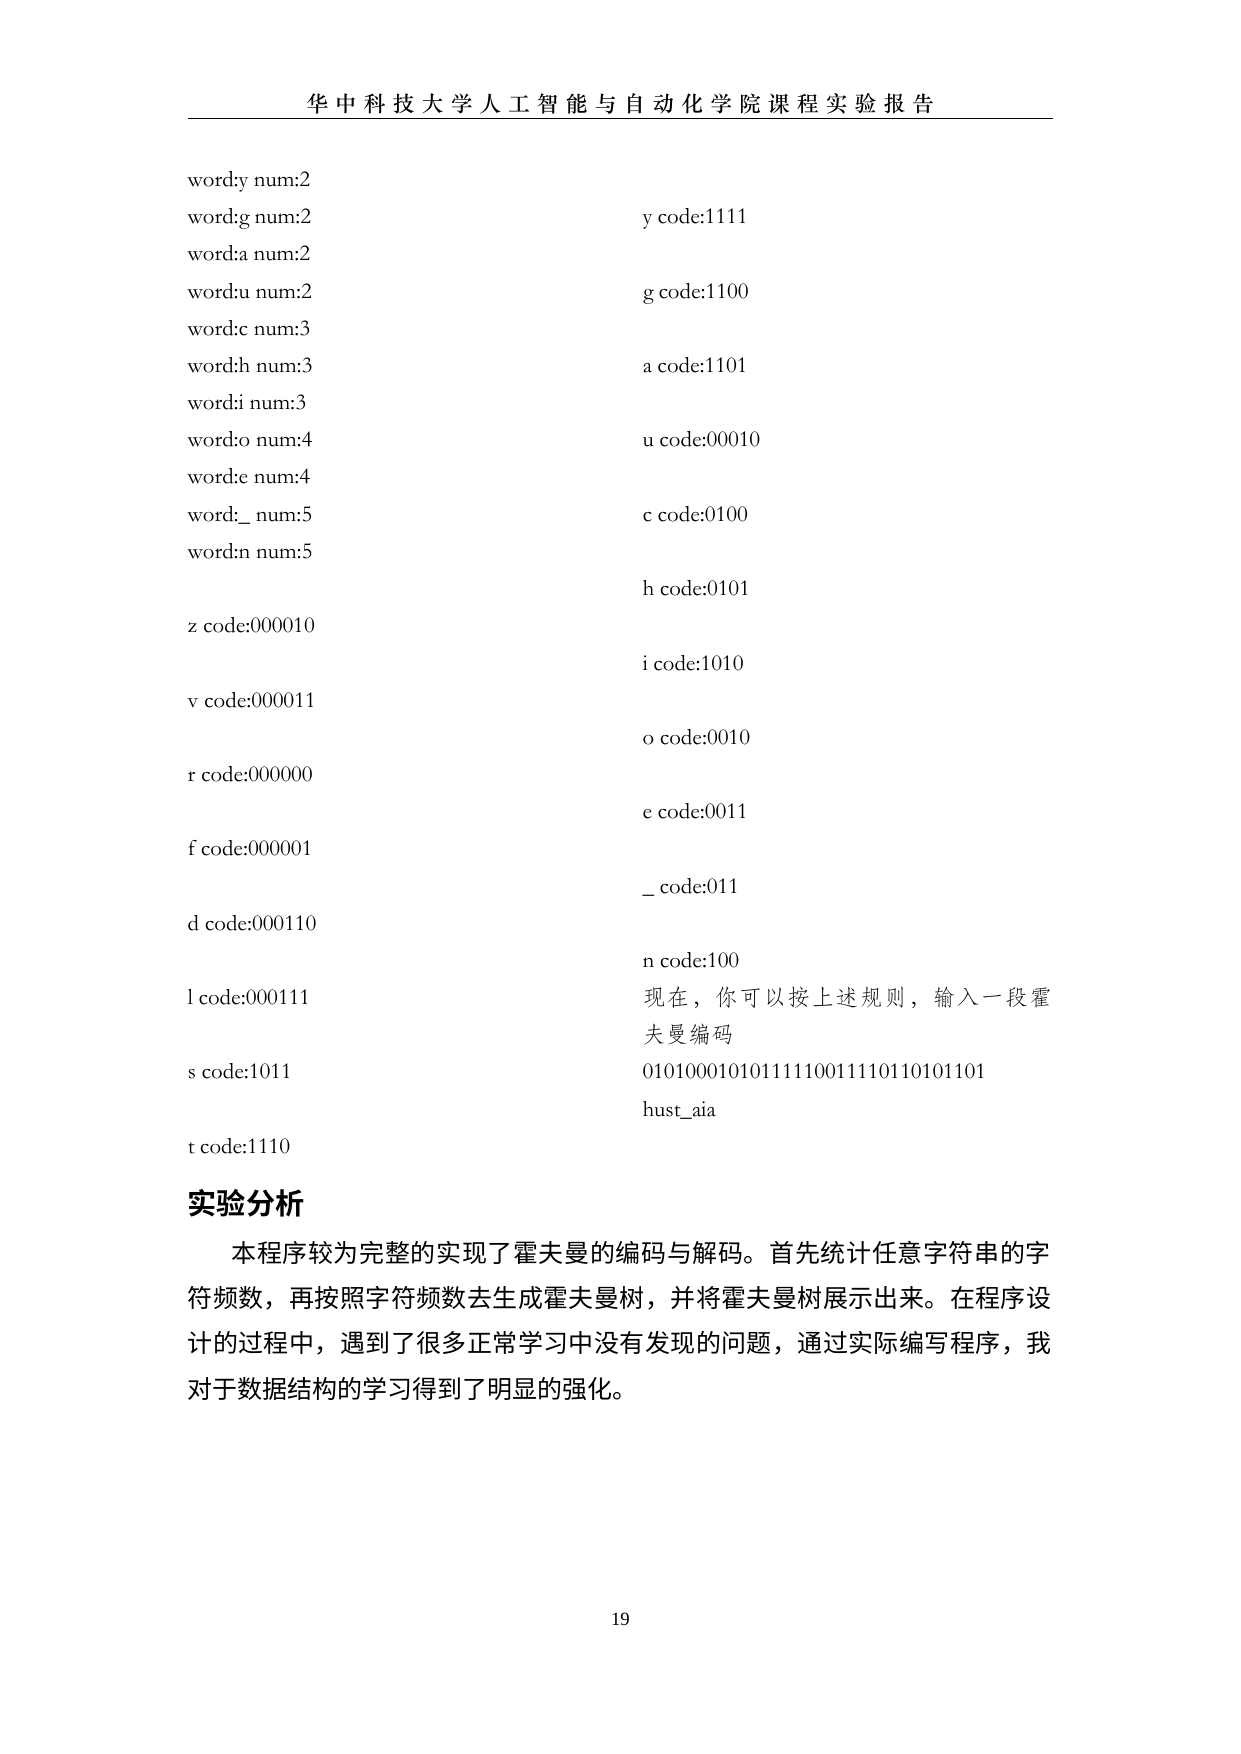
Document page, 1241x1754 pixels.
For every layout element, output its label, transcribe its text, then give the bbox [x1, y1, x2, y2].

text word:h num:3 [187, 350, 598, 379]
text g code:1100 [642, 275, 1053, 305]
text word:i num:3 [187, 387, 598, 417]
text word:a num:2 [187, 238, 598, 268]
text a code:1101 [642, 350, 1053, 379]
text hust_aia [642, 1093, 1053, 1123]
text l code:000111 [187, 982, 598, 1012]
text u code:00010 [642, 424, 1053, 454]
text word:o num:4 [187, 424, 598, 454]
text f code:000001 [187, 833, 598, 863]
text word:g num:2 [187, 201, 598, 231]
subtitle 实验分析 [187, 1180, 1053, 1223]
text z code:000010 [187, 610, 598, 640]
text c code:0100 [642, 498, 1053, 528]
text r code:000000 [187, 759, 598, 789]
text h code:0101 [642, 573, 1053, 603]
text 现在，你可以按上述规则，输入一段霍夫曼编码 [642, 982, 1053, 1049]
text t code:1110 [187, 1131, 598, 1161]
text o code:0010 [642, 722, 1053, 751]
text word:u num:2 [187, 275, 598, 305]
text n code:100 [642, 945, 1053, 974]
text v code:000011 [187, 684, 598, 714]
text i code:1010 [642, 647, 1053, 677]
text word:c num:3 [187, 313, 598, 342]
text word:n num:5 [187, 536, 598, 566]
text e code:0011 [642, 796, 1053, 826]
text word:_ num:5 [187, 498, 598, 528]
text word:y num:2 [187, 164, 598, 194]
text 01010001010111110011110110101101 [642, 1056, 1053, 1086]
text s code:1011 [187, 1056, 598, 1086]
text 本程序较为完整的实现了霍夫曼的编码与解码。首先统计任意字符串的字符频数，再按照字符频数去生成霍夫曼树，并将霍夫曼树展示出来。在程序设计的过程中，遇到了很多正常学习中没有发现的问题，通过实际编写程序，我对于数据结构的学习得到了明显的强化。 [187, 1233, 1053, 1405]
text _ code:011 [642, 870, 1053, 900]
text word:e num:4 [187, 461, 598, 491]
text d code:000110 [187, 908, 598, 937]
text y code:1111 [642, 201, 1053, 231]
